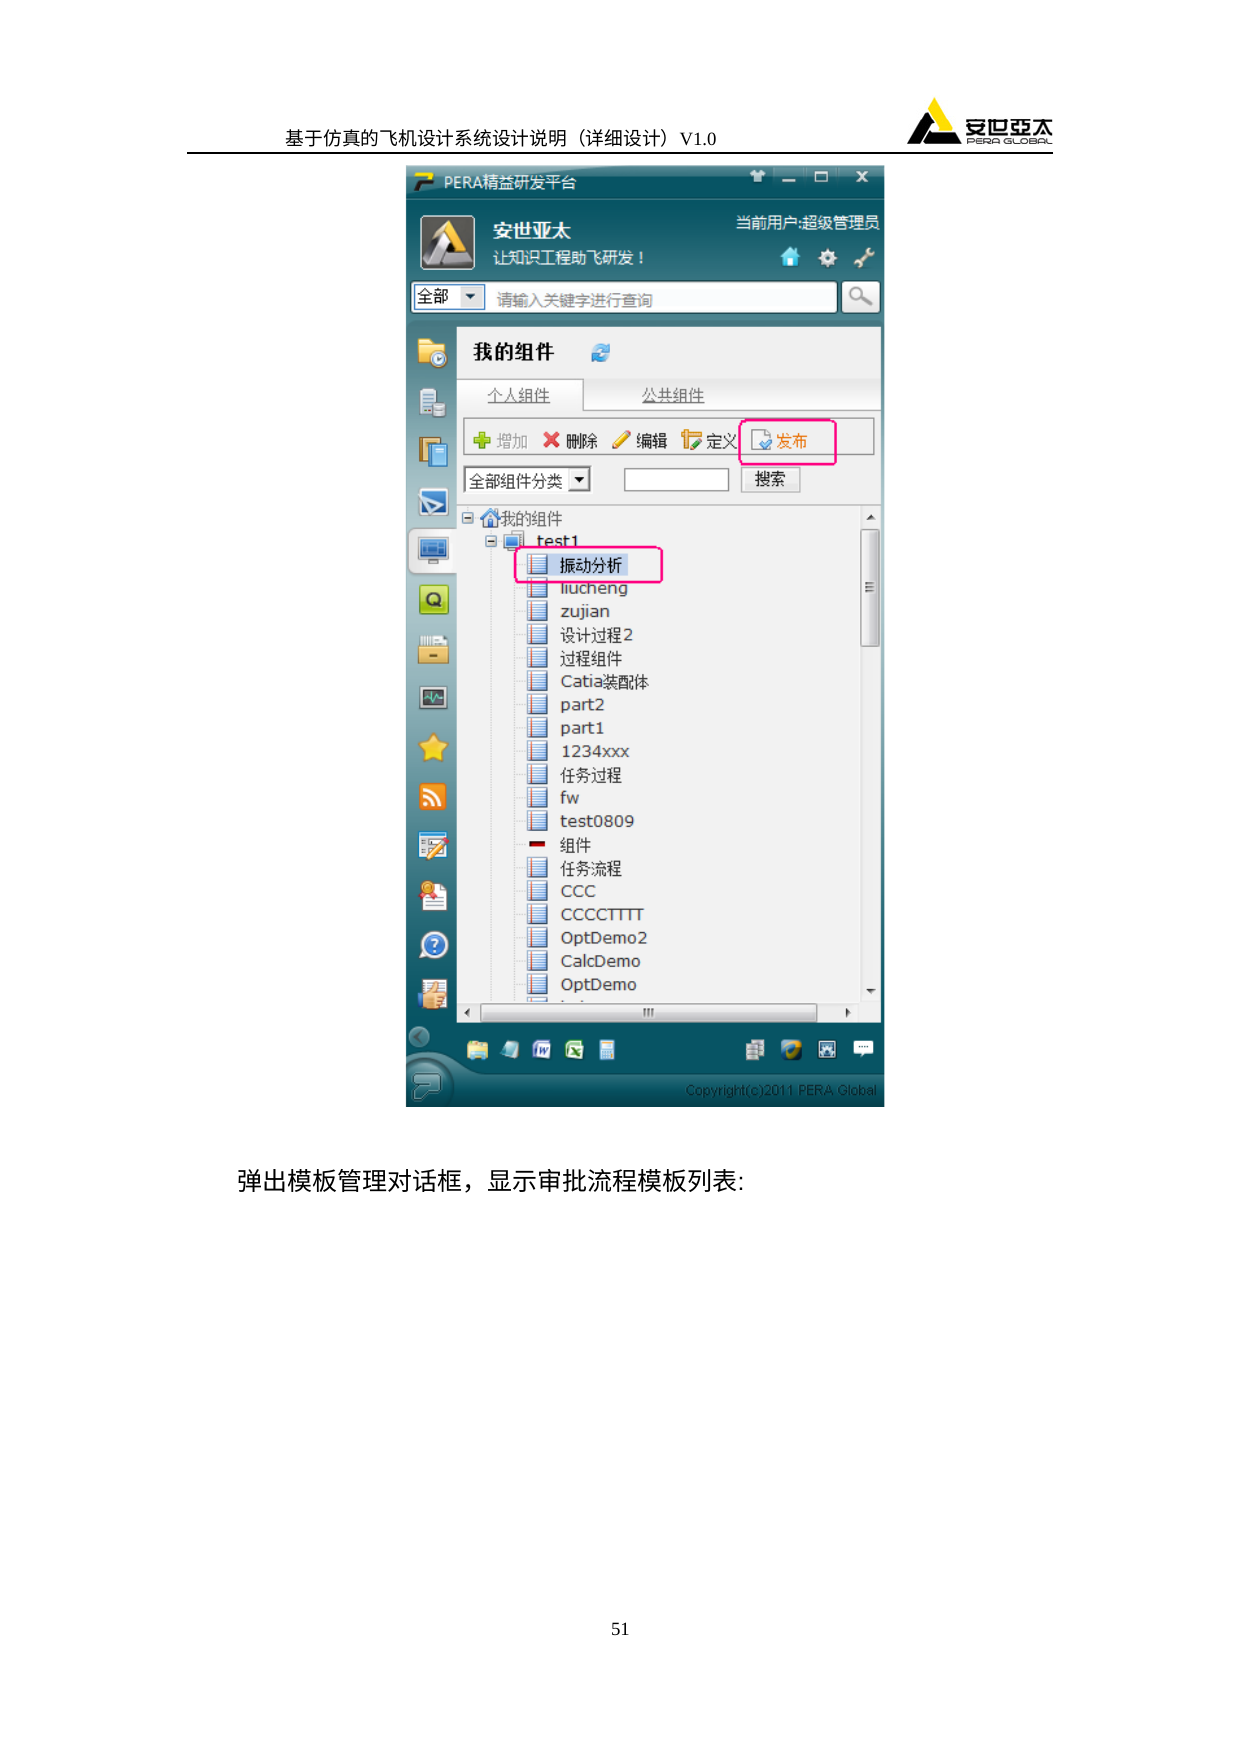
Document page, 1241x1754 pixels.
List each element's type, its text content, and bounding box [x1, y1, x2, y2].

picture [900, 95, 1053, 145]
text 弹出模板管理对话框，显示审批流程模板列表: [187, 1162, 1053, 1198]
picture [405, 165, 885, 1107]
